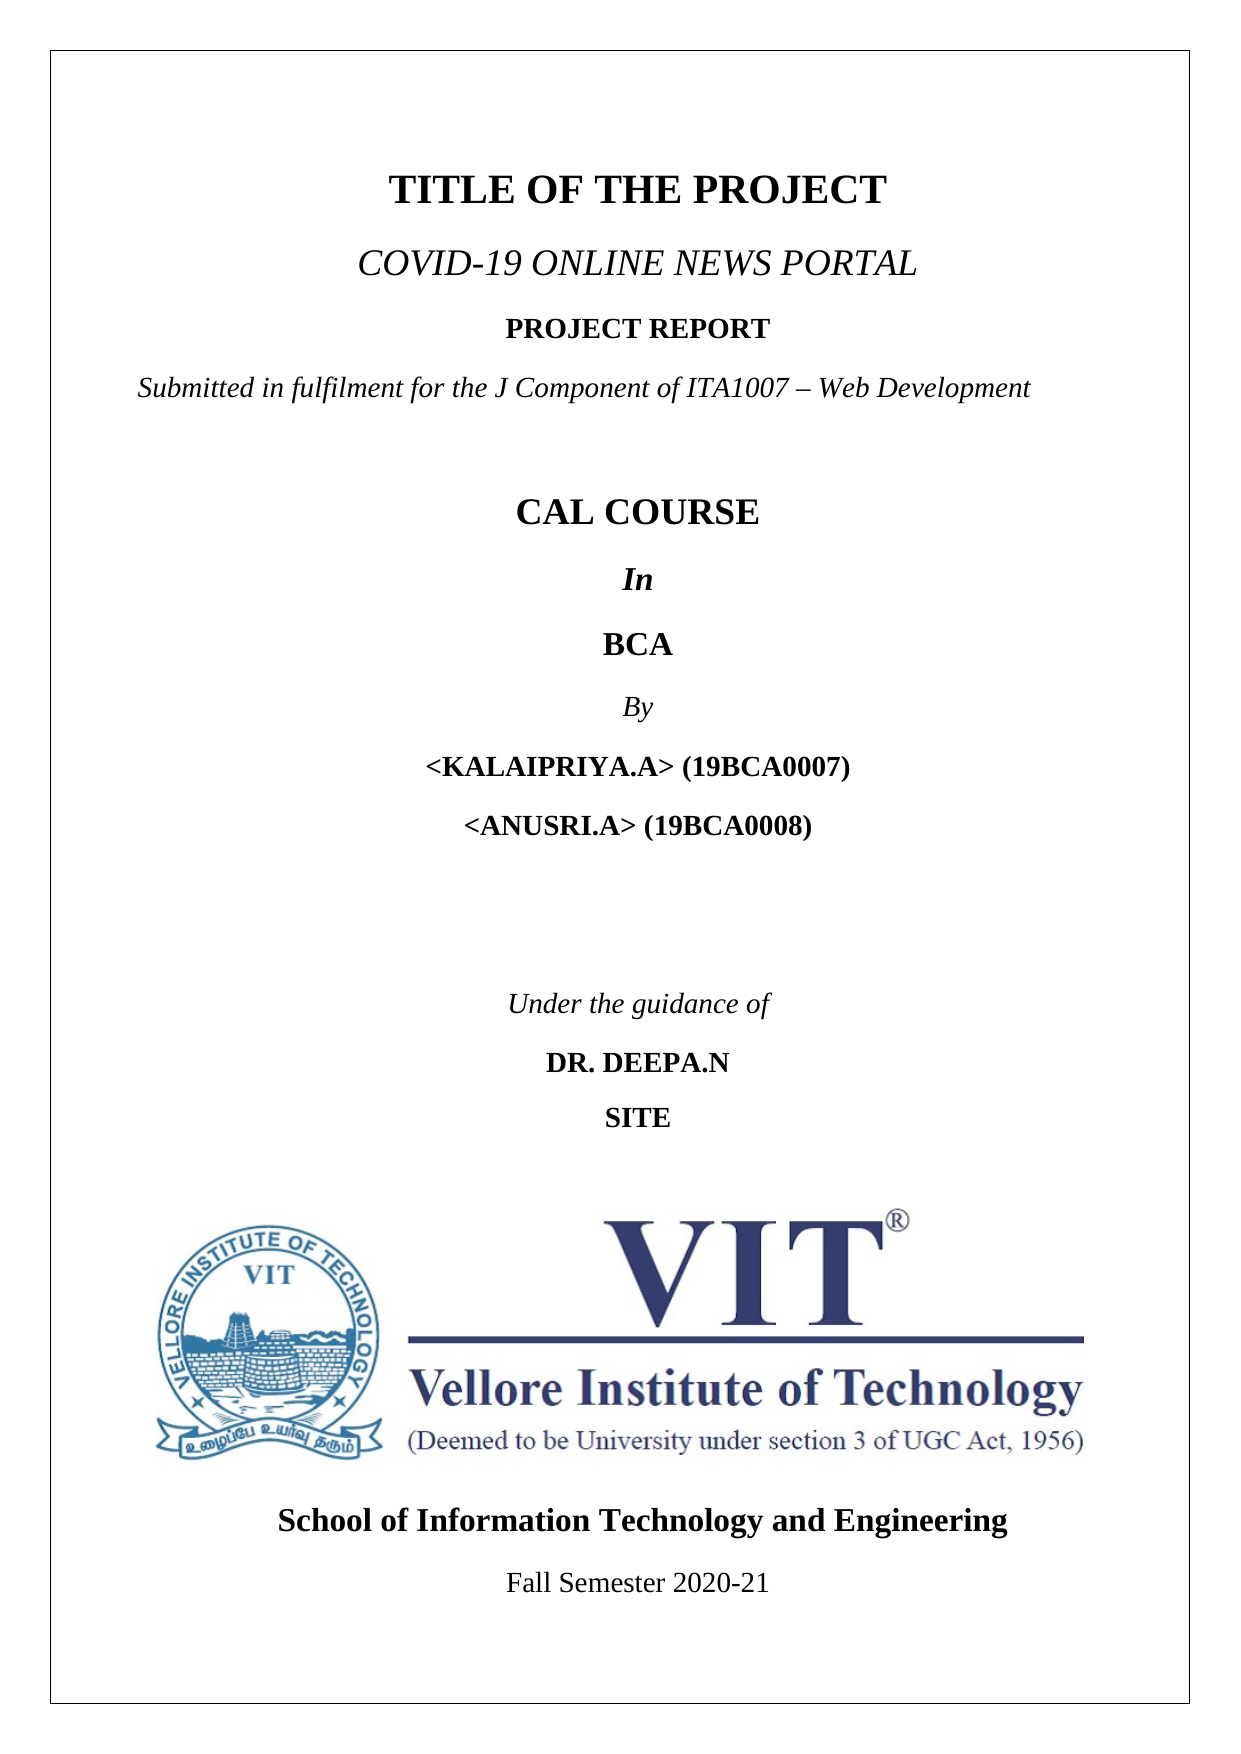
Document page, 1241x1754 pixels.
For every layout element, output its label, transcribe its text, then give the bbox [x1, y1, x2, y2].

text Fall Semester 2020-21 [137, 1565, 1138, 1598]
text Submitted in fulfilment for the J Component of ITA1007 – Web Development [137, 370, 1138, 404]
picture [137, 1154, 1100, 1479]
text COVID-19 ONLINE NEWS PORTAL [137, 241, 1138, 284]
text DR. DEEPA.N [137, 1046, 1138, 1079]
text Under the guidance of [137, 986, 1138, 1020]
text TITLE OF THE PROJECT [137, 164, 1138, 212]
text SITE [137, 1100, 1138, 1133]
text In [137, 559, 1138, 598]
text School of Information Technology and Engineering [137, 1500, 1065, 1538]
text CAL Course [137, 489, 1138, 532]
text Project Report [137, 311, 1138, 344]
text By [137, 689, 1138, 723]
text <KALAIPRIYA.A> (19BCA0007) [137, 749, 1138, 782]
text <ANUSRI.A> (19BCA0008) [137, 808, 1138, 842]
text BCA [137, 624, 1138, 663]
